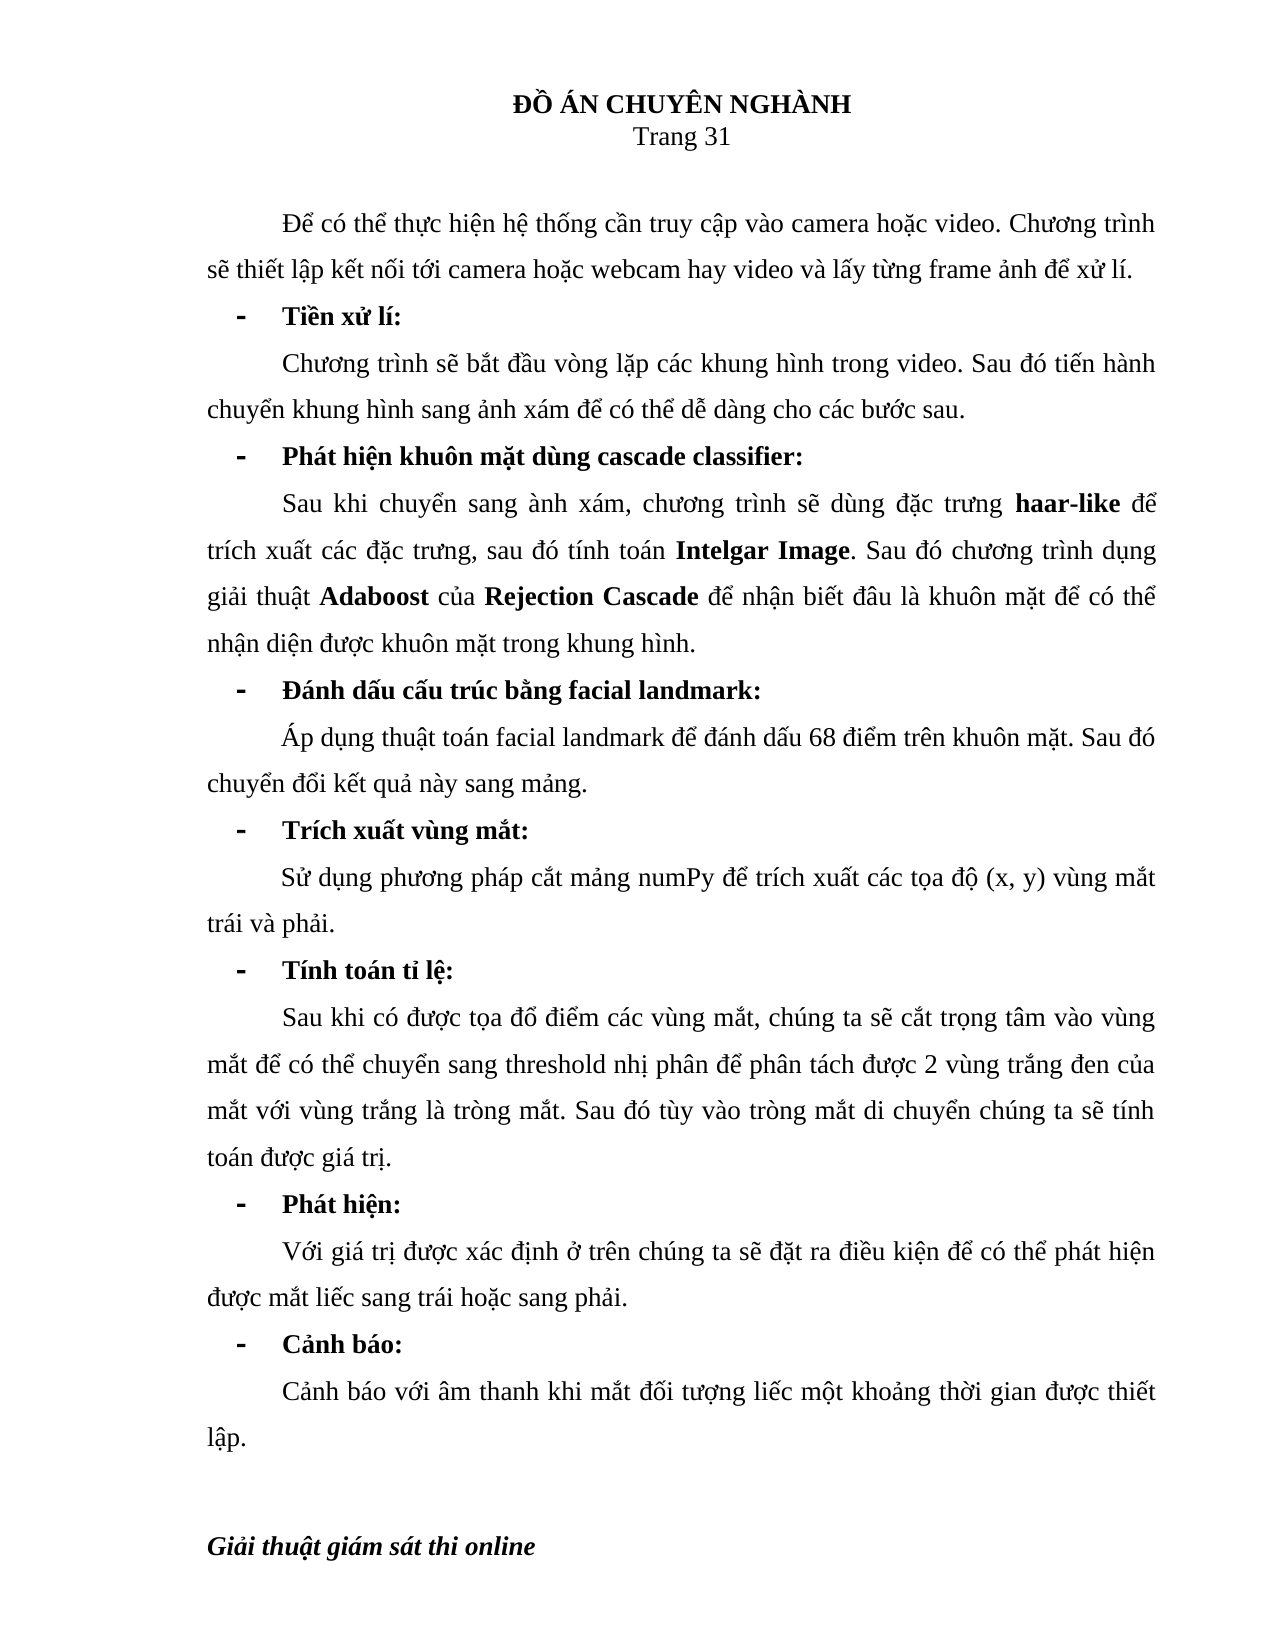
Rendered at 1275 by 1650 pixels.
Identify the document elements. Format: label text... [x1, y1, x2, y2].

list Tính toán tỉ lệ: [207, 954, 1157, 986]
list Phát hiện: [207, 1188, 1157, 1219]
list Cảnh báo: [207, 1328, 1157, 1359]
text Chương trình sẽ bắt đầu vòng lặp các khung hình trong video. Sau đó tiến hành chuyển khung hình sang ảnh xám để có thể dễ dàng cho các bước sau. [207, 347, 1157, 425]
text Cảnh báo với âm thanh khi mắt đối tượng liếc một khoảng thời gian được thiết lập. [207, 1375, 1157, 1453]
list Đánh dấu cấu trúc bằng facial landmark: [207, 674, 1157, 705]
list Tiền xử lí: [207, 300, 1157, 331]
text Để có thể thực hiện hệ thống cần truy cập vào camera hoặc video. Chương trình sẽ thiết lập kết nối tới camera hoặc webcam hay video và lấy từng frame ảnh để xử lí. [207, 207, 1157, 284]
text Sau khi có được tọa đổ điểm các vùng mắt, chúng ta sẽ cắt trọng tâm vào vùng mắt để có thể chuyển sang threshold nhị phân để phân tách được 2 vùng trắng đen của mắt với vùng trắng là tròng mắt. Sau đó tùy vào tròng mắt di chuyển chúng ta sẽ tính toán được giá trị. [207, 1001, 1157, 1172]
list Phát hiện khuôn mặt dùng cascade classifier: [207, 440, 1157, 472]
text Sử dụng phương pháp cắt mảng numPy để trích xuất các tọa độ (x, y) vùng mắt trái và phải. [207, 861, 1157, 939]
text Với giá trị được xác định ở trên chúng ta sẽ đặt ra điều kiện để có thể phát hiện được mắt liếc sang trái hoặc sang phải. [207, 1235, 1157, 1312]
list Trích xuất vùng mắt: [207, 814, 1157, 845]
text Sau khi chuyển sang ành xám, chương trình sẽ dùng đặc trưng haar-like để trích xuất các đặc trưng, sau đó tính toán Intelgar Image. Sau đó chương trình dụng giải thuật Adaboost của Rejection Cascade để nhận biết đâu là khuôn mặt để có thể nhận diện được khuôn mặt trong khung hình. [207, 487, 1157, 658]
text Áp dụng thuật toán facial landmark để đánh dấu 68 điểm trên khuôn mặt. Sau đó chuyển đổi kết quả này sang mảng. [207, 721, 1157, 798]
